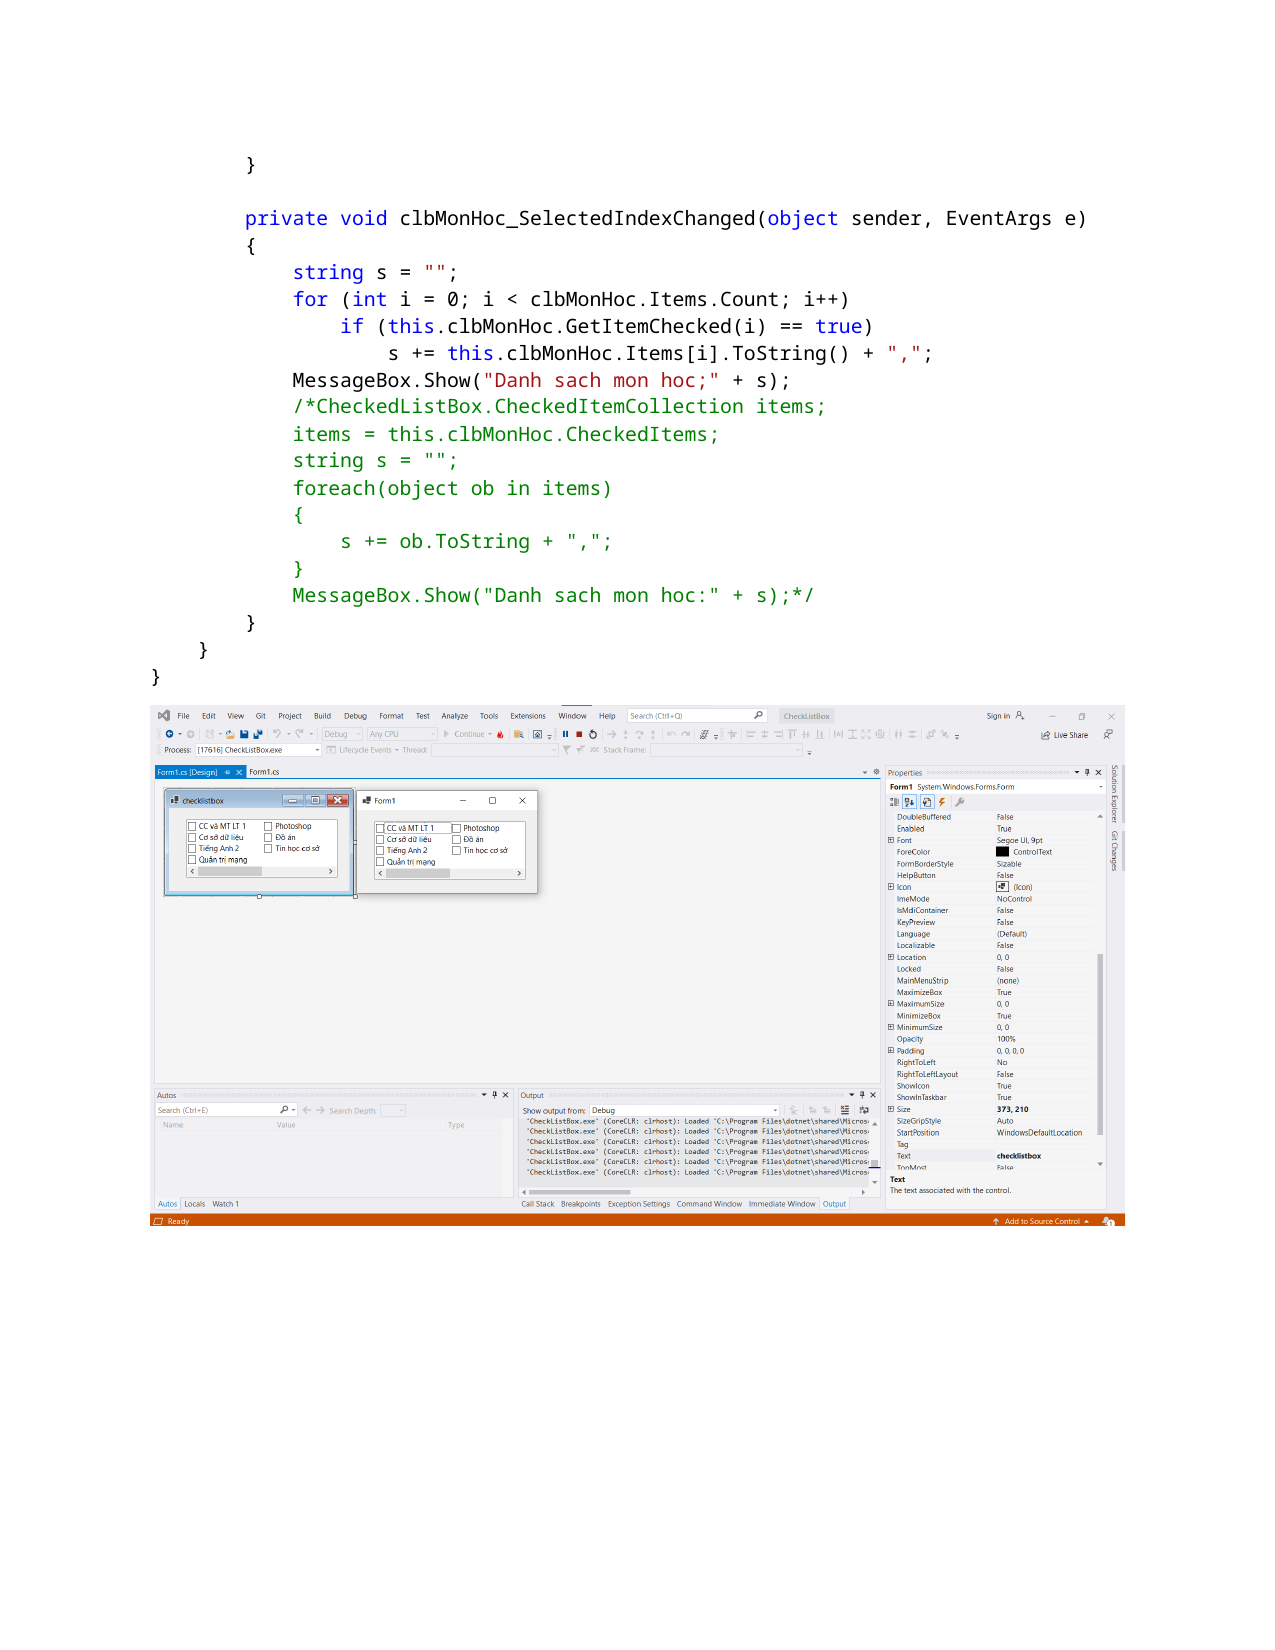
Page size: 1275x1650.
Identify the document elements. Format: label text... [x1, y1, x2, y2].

text { [150, 231, 1125, 258]
picture [150, 705, 1125, 1226]
text s += ob.ToString + ","; [150, 528, 1125, 555]
text MessageBox.Show("Danh sach mon hoc;" + s); [150, 366, 1125, 393]
text string s = ""; [150, 258, 1125, 285]
text } [150, 150, 1125, 177]
text MessageBox.Show("Danh sach mon hoc:" + s);*/ [150, 582, 1125, 609]
text for (int i = 0; i < clbMonHoc.Items.Count; i++) [150, 285, 1125, 312]
text } [150, 636, 1125, 663]
text private void clbMonHoc_SelectedIndexChanged(object sender, EventArgs e) [150, 204, 1125, 231]
text if (this.clbMonHoc.GetItemChecked(i) == true) [150, 312, 1125, 339]
text s += this.clbMonHoc.Items[i].ToString() + ","; [150, 339, 1125, 366]
text foreach(object ob in items) [150, 474, 1125, 501]
text { [150, 501, 1125, 528]
text items = this.clbMonHoc.CheckedItems; [150, 420, 1125, 447]
text } [150, 555, 1125, 582]
text string s = ""; [150, 447, 1125, 474]
text } [150, 663, 1125, 689]
text /*CheckedListBox.CheckedItemCollection items; [150, 393, 1125, 420]
text } [150, 609, 1125, 636]
